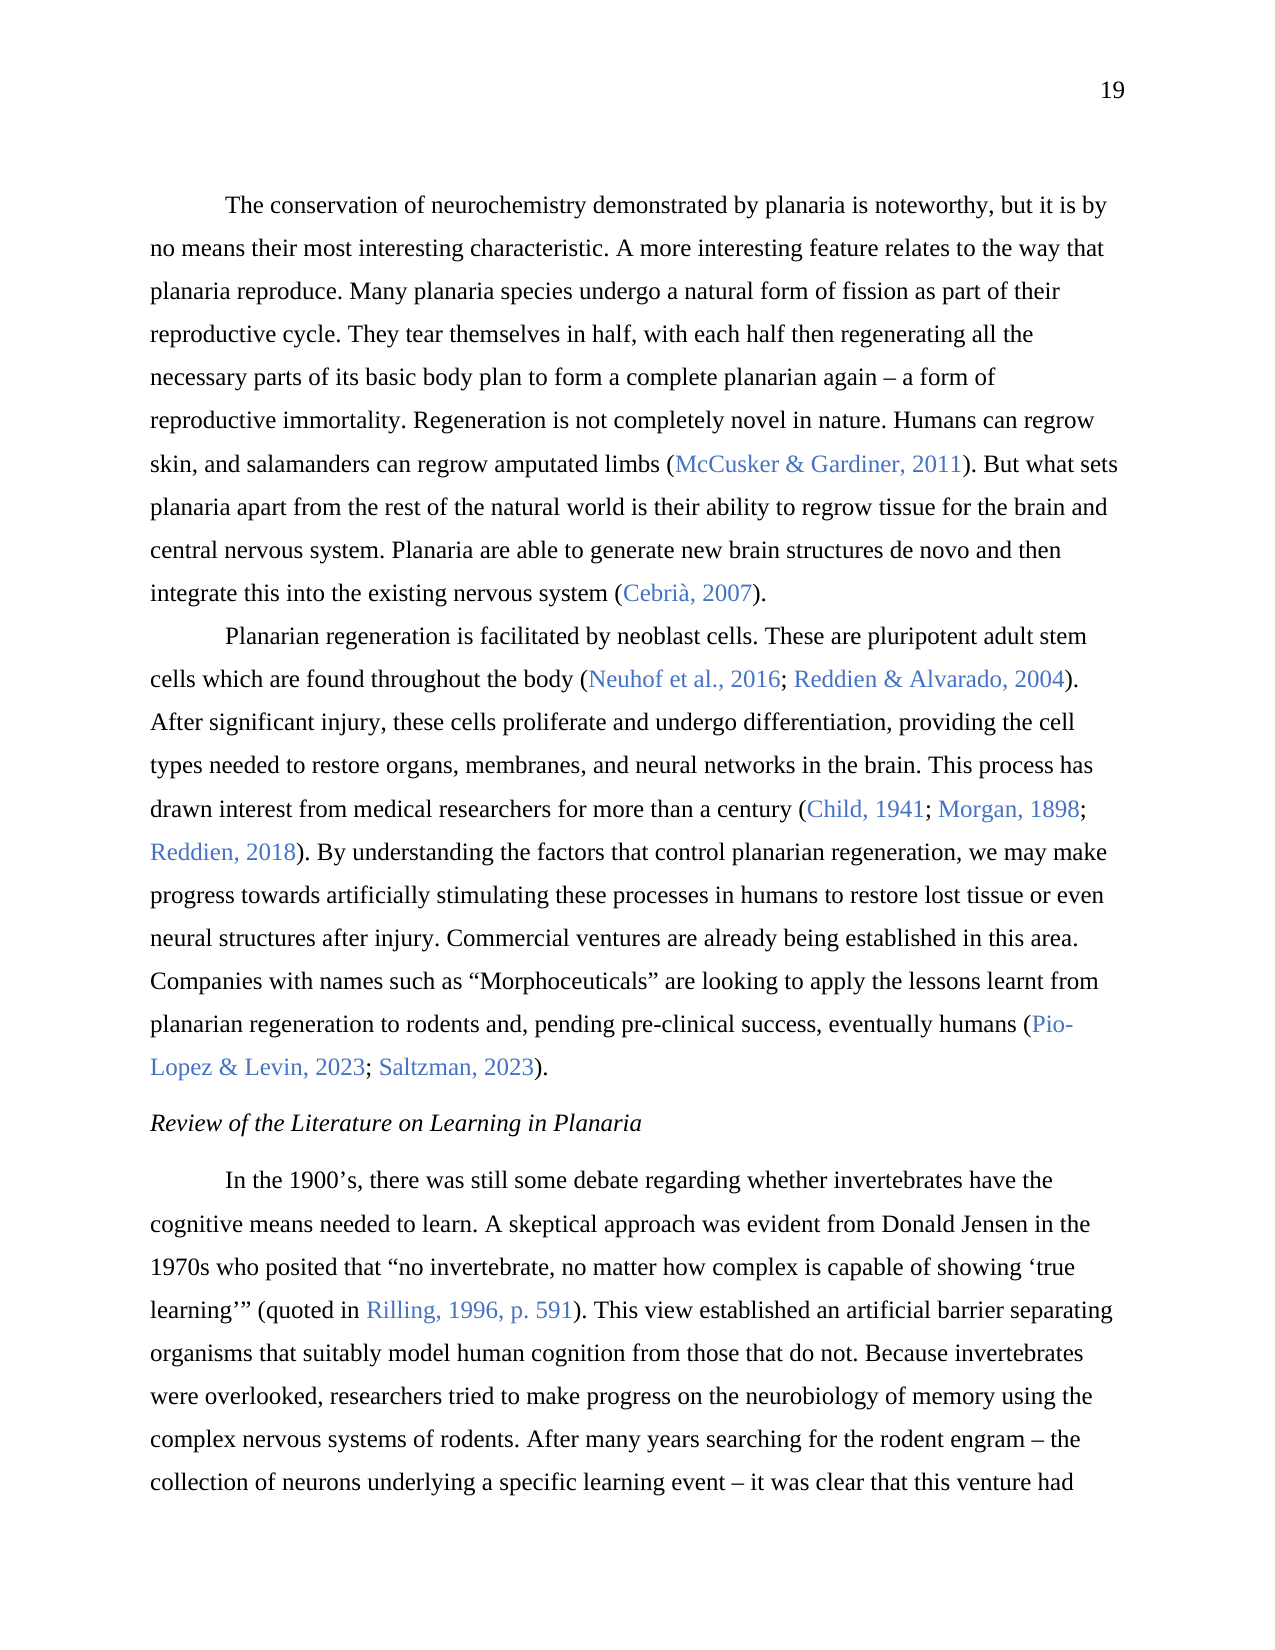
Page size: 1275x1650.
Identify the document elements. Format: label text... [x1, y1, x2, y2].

subtitle Review of the Literature on Learning in Planaria [150, 1108, 1125, 1137]
text Planarian regeneration is facilitated by neoblast cells. These are pluripotent adult stem cells which are found throughout the body (Neuhof et al., 2016; Reddien & Alvarado, 2004). After significant injury, these cells proliferate and undergo differentiation, providing the cell types needed to restore organs, membranes, and neural networks in the brain. This process has drawn interest from medical researchers for more than a century (Child, 1941; Morgan, 1898; Reddien, 2018). By understanding the factors that control planarian regeneration, we may make progress towards artificially stimulating these processes in humans to restore lost tissue or even neural structures after injury. Commercial ventures are already being established in this area. Companies with names such as “Morphoceuticals” are looking to apply the lessons learnt from planarian regeneration to rodents and, pending pre-clinical success, eventually humans (Pio-Lopez & Levin, 2023; Saltzman, 2023). [150, 621, 1125, 1081]
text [150, 1166, 1125, 1496]
text The conservation of neurochemistry demonstrated by planaria is noteworthy, but it is by no means their most interesting characteristic. A more interesting feature relates to the way that planaria reproduce. Many planaria species undergo a natural form of fission as part of their reproductive cycle. They tear themselves in half, with each half then regenerating all the necessary parts of its basic body plan to form a complete planarian again – a form of reproductive immortality. Regeneration is not completely novel in nature. Humans can regrow skin, and salamanders can regrow amputated limbs (McCusker & Gardiner, 2011). But what sets planaria apart from the rest of the natural world is their ability to regrow tissue for the brain and central nervous system. Planaria are able to generate new brain structures de novo and then integrate this into the existing nervous system (Cebrià, 2007). [150, 190, 1125, 607]
